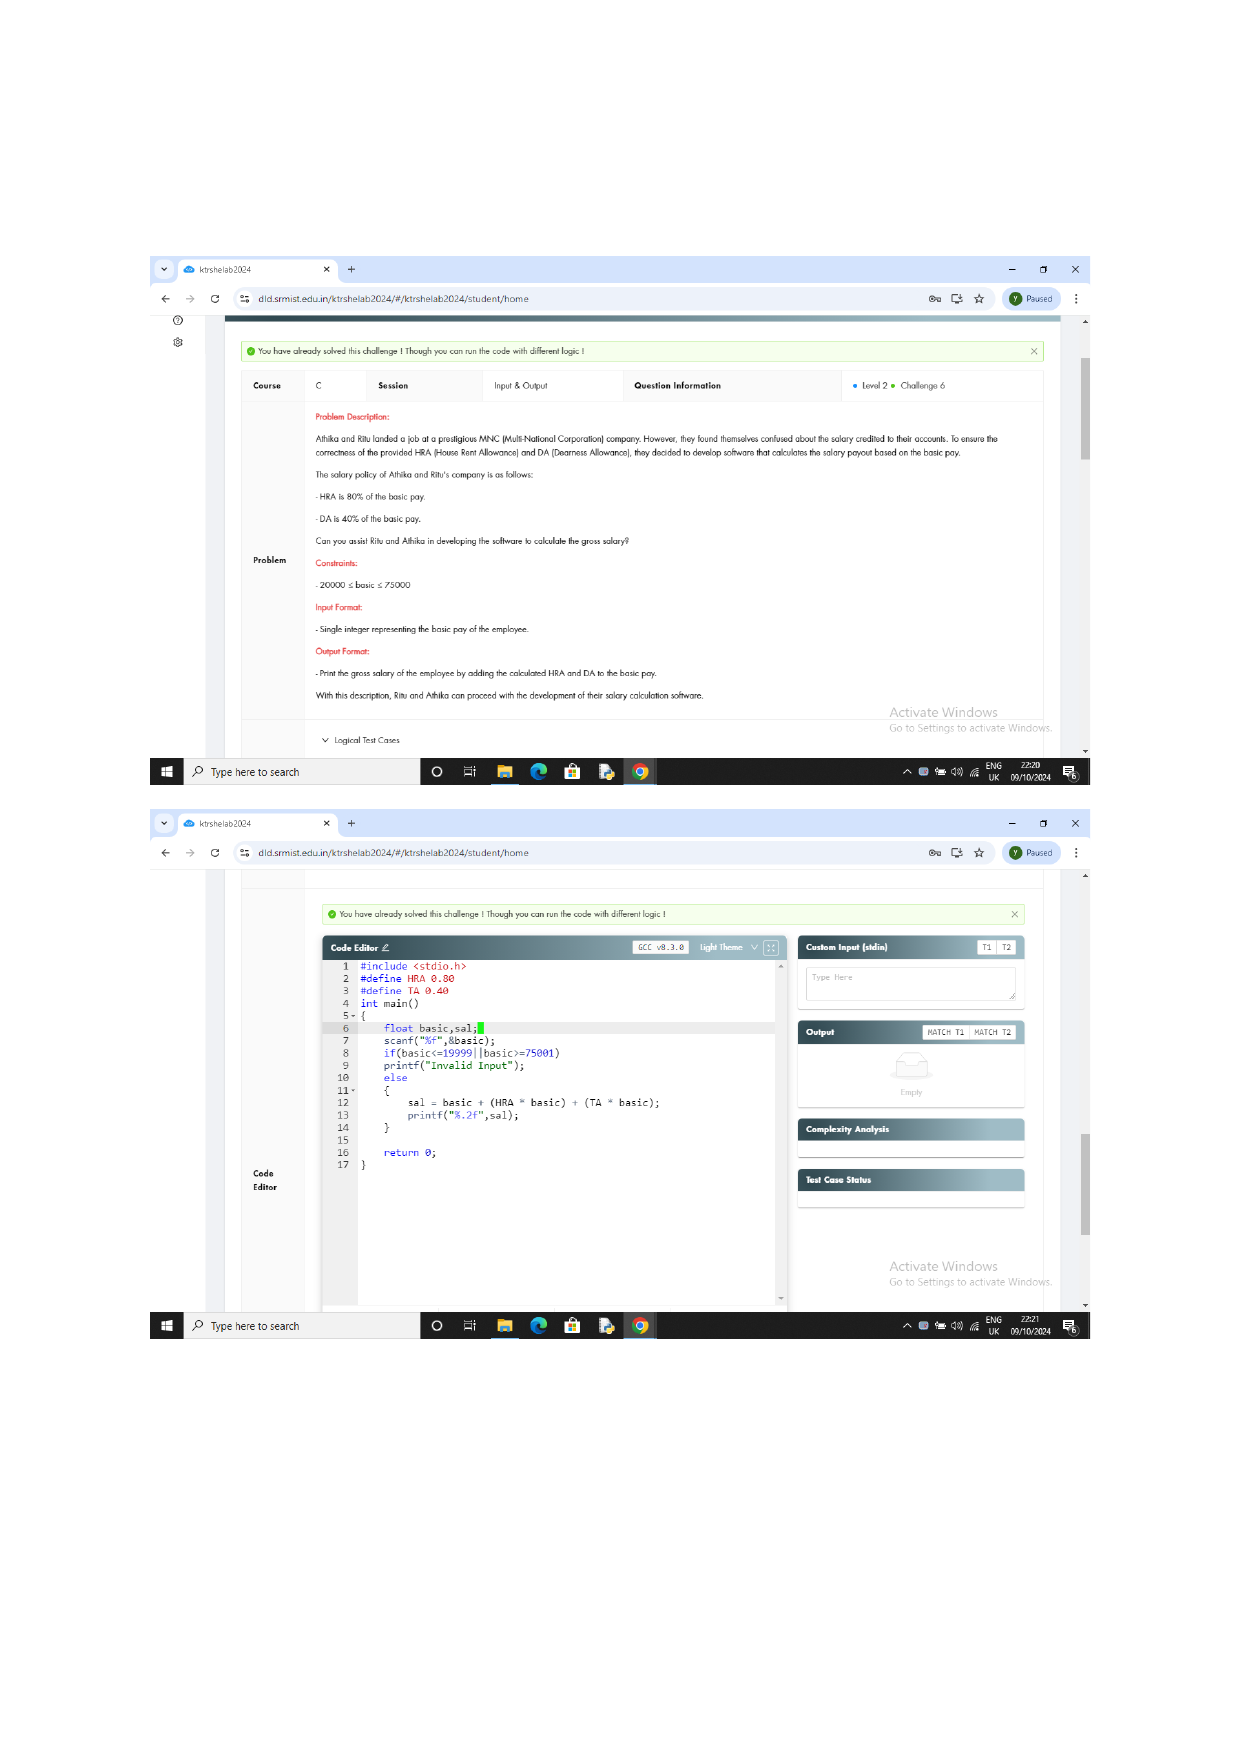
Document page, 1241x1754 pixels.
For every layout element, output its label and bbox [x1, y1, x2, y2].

picture [150, 256, 1091, 785]
picture [150, 809, 1091, 1339]
